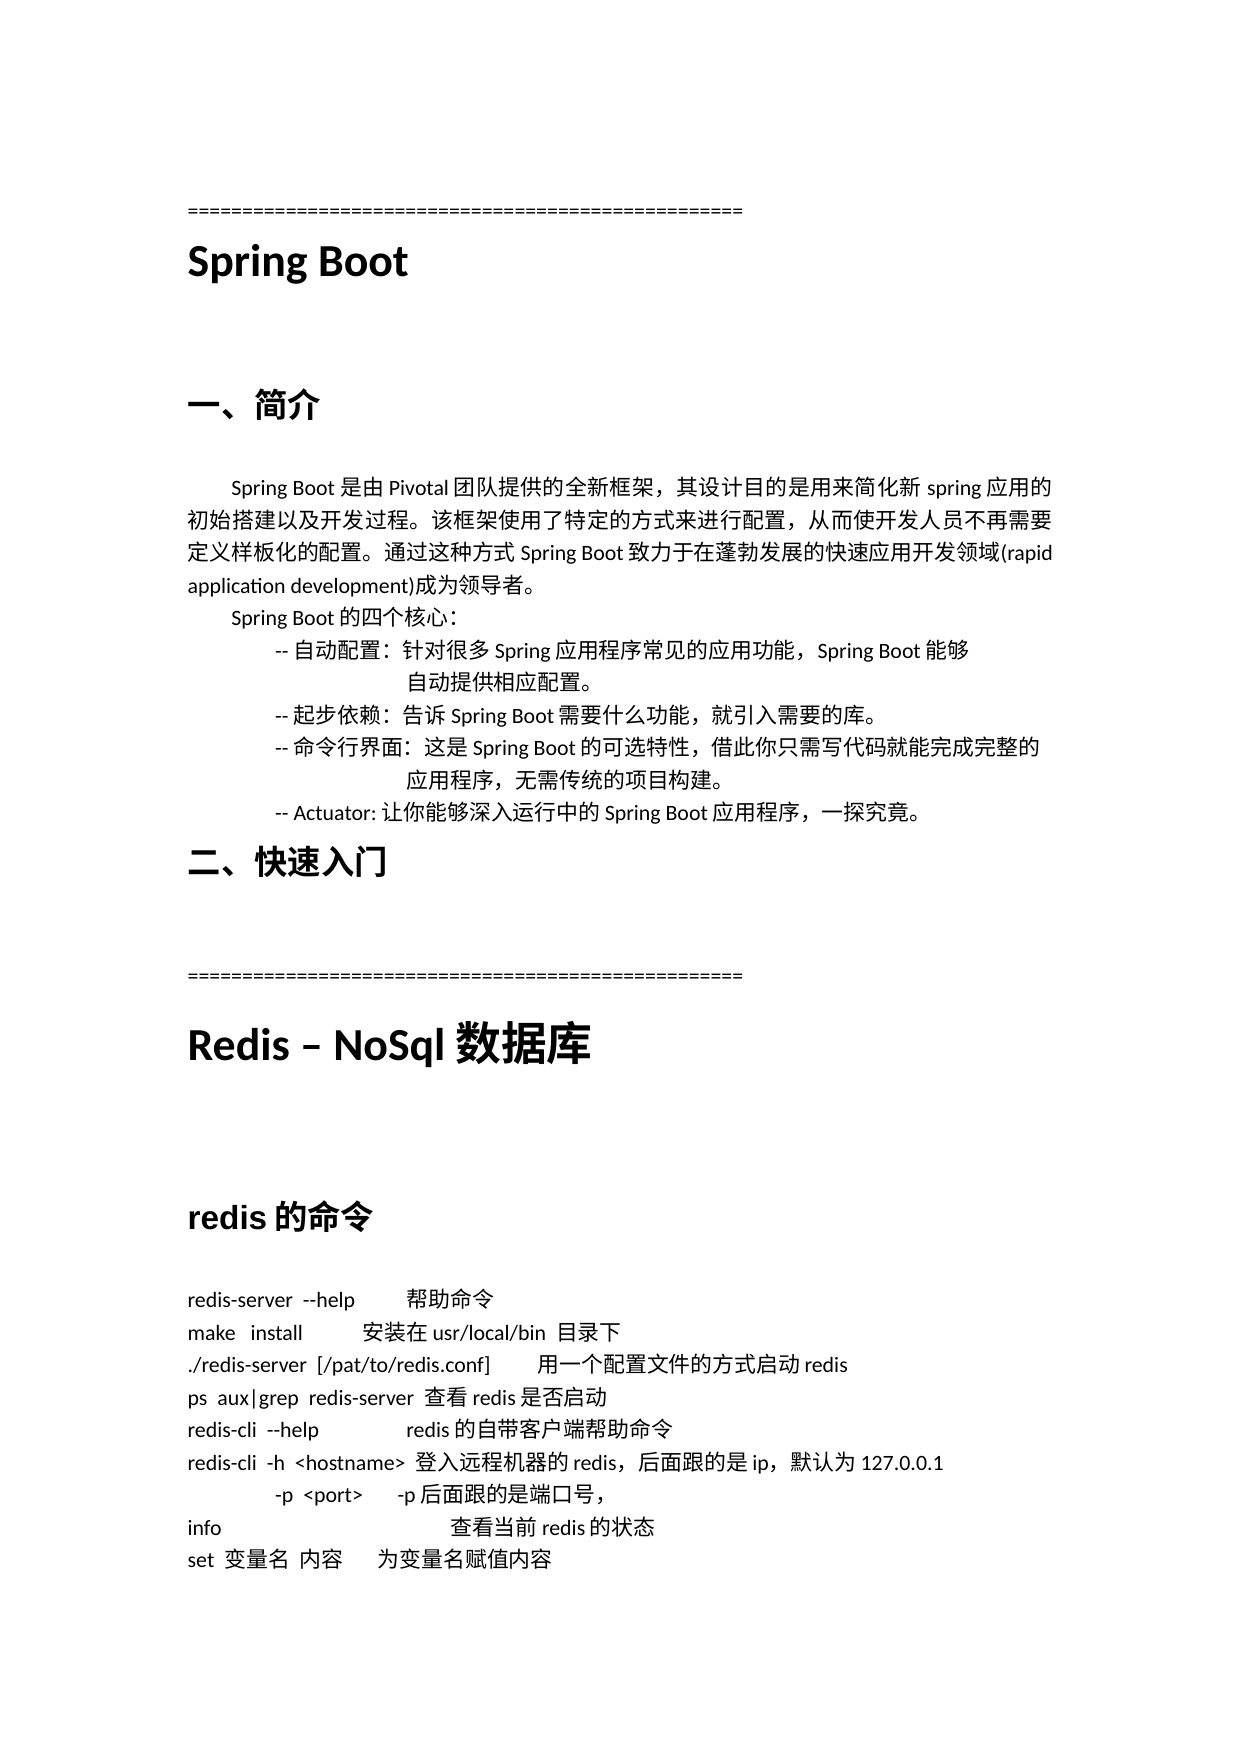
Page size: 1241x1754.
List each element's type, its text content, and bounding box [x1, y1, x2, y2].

text redis-server --help 帮助命令 [187, 1282, 1053, 1314]
text Spring Boot的四个核心： [187, 600, 1053, 632]
text 自动提供相应配置。 [362, 665, 1053, 697]
text 应用程序，无需传统的项目构建。 [362, 762, 1053, 795]
subtitle Spring Boot [187, 227, 1053, 292]
text make install 安装在usr/local/bin 目录下 [187, 1314, 1053, 1347]
text set 变量名 内容 为变量名赋值内容 [187, 1542, 1053, 1574]
text -- 起步依赖：告诉Spring Boot需要什么功能，就引入需要的库。 [231, 697, 1053, 730]
text -- 自动配置：针对很多Spring应用程序常见的应用功能，Spring Boot能够 [231, 632, 1053, 665]
text -- 命令行界面：这是Spring Boot的可选特性，借此你只需写代码就能完成完整的 [231, 730, 1053, 762]
text info 查看当前redis的状态 [187, 1509, 1053, 1542]
text ps aux|grep redis-server 查看redis是否启动 [187, 1379, 1053, 1412]
subtitle Redis – NoSql数据库 [187, 992, 1053, 1089]
text =================================================== [187, 959, 1053, 992]
subtitle redis的命令 [187, 1182, 1053, 1247]
text redis-cli --help redis的自带客户端帮助命令 [187, 1412, 1053, 1444]
text Spring Boot是由Pivotal团队提供的全新框架，其设计目的是用来简化新spring应用的初始搭建以及开发过程。该框架使用了特定的方式来进行配置，从而使开发人员不再需要定义样板化的配置。通过这种方式Spring Boot致力于在蓬勃发展的快速应用开发领域(rapid application development)成为领导者。 [187, 470, 1053, 600]
text -p <port> -p后面跟的是端口号， [187, 1477, 1053, 1509]
text ./redis-server [/pat/to/redis.conf] 用一个配置文件的方式启动redis [187, 1347, 1053, 1379]
subtitle 一、简介 [187, 370, 1053, 435]
text =================================================== [187, 194, 1053, 227]
text -- Actuator: 让你能够深入运行中的Spring Boot应用程序，一探究竟。 [231, 795, 1053, 827]
text redis-cli -h <hostname> 登入远程机器的redis，后面跟的是ip，默认为127.0.0.1 [187, 1444, 1053, 1477]
subtitle 快速入门 [187, 827, 1053, 892]
